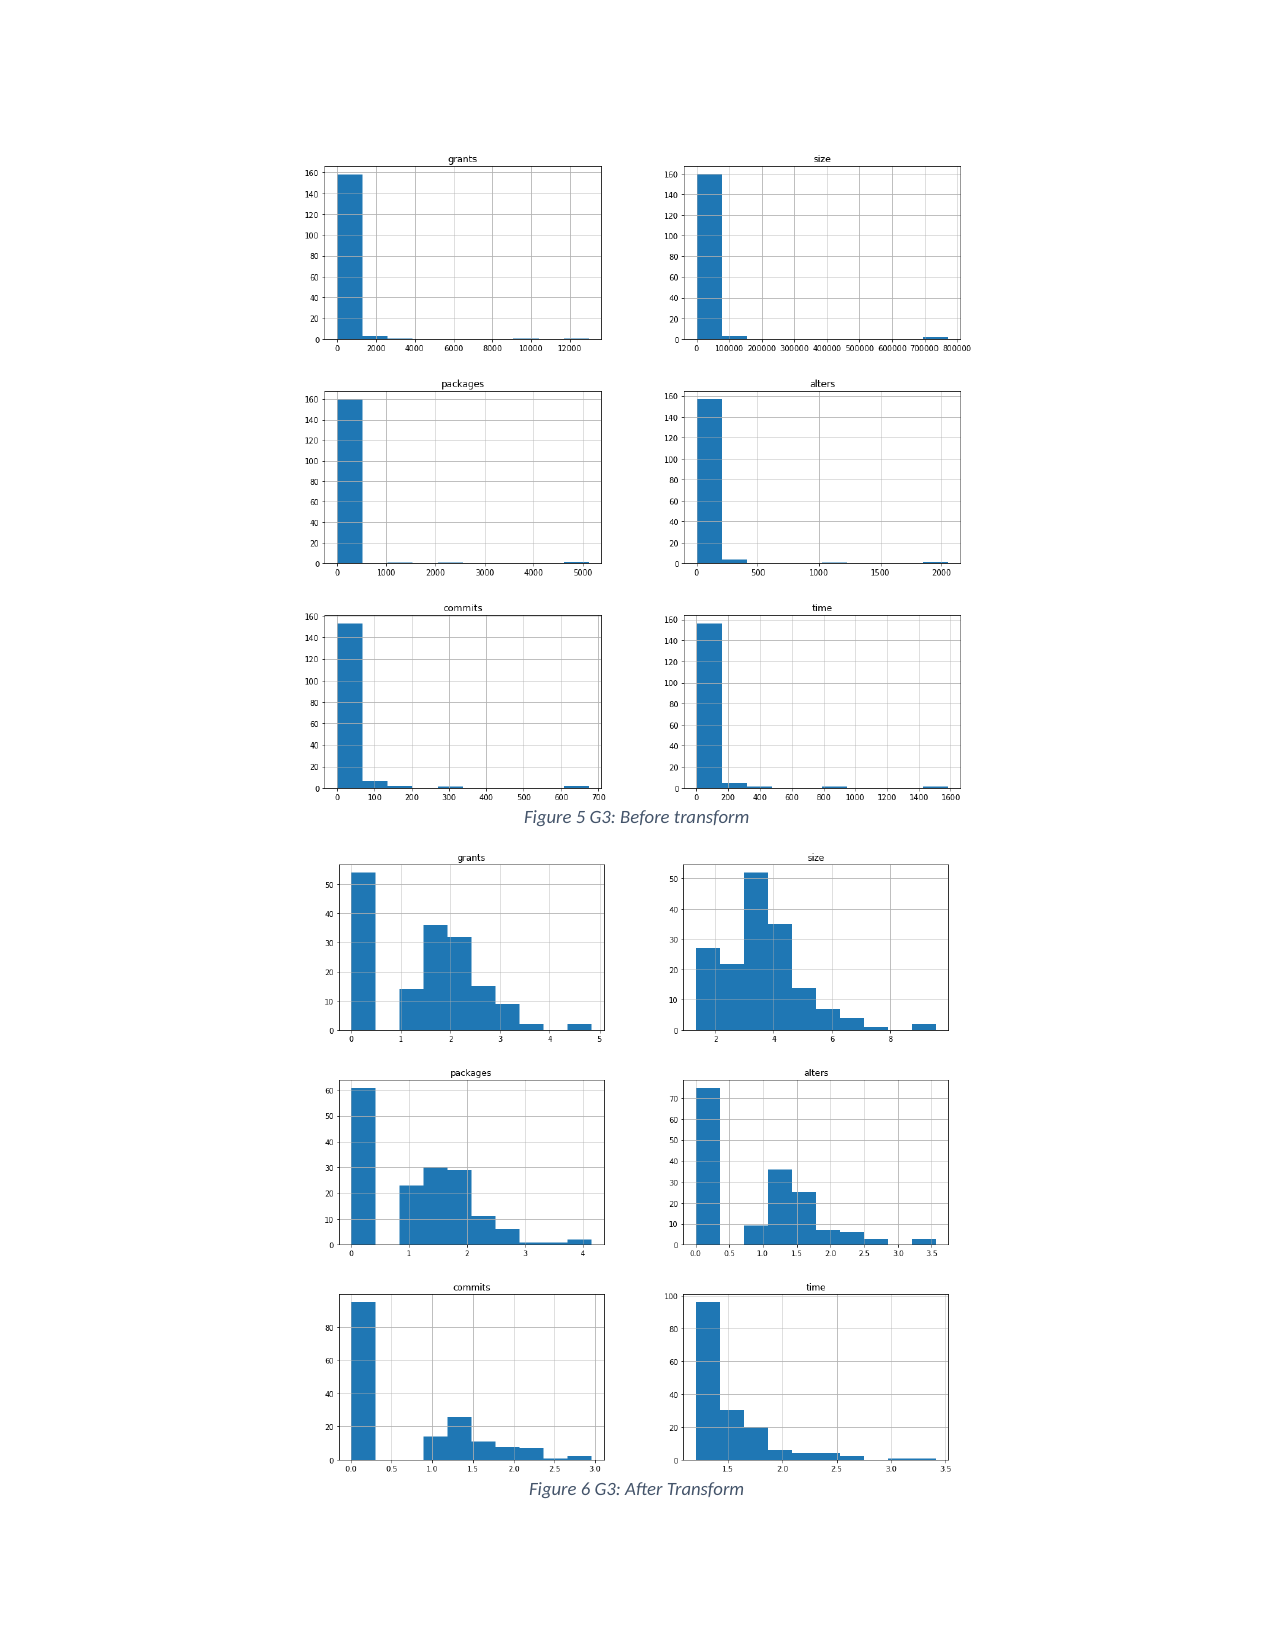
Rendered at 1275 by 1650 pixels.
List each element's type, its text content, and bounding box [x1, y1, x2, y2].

picture [319, 848, 956, 1477]
picture [299, 150, 976, 806]
